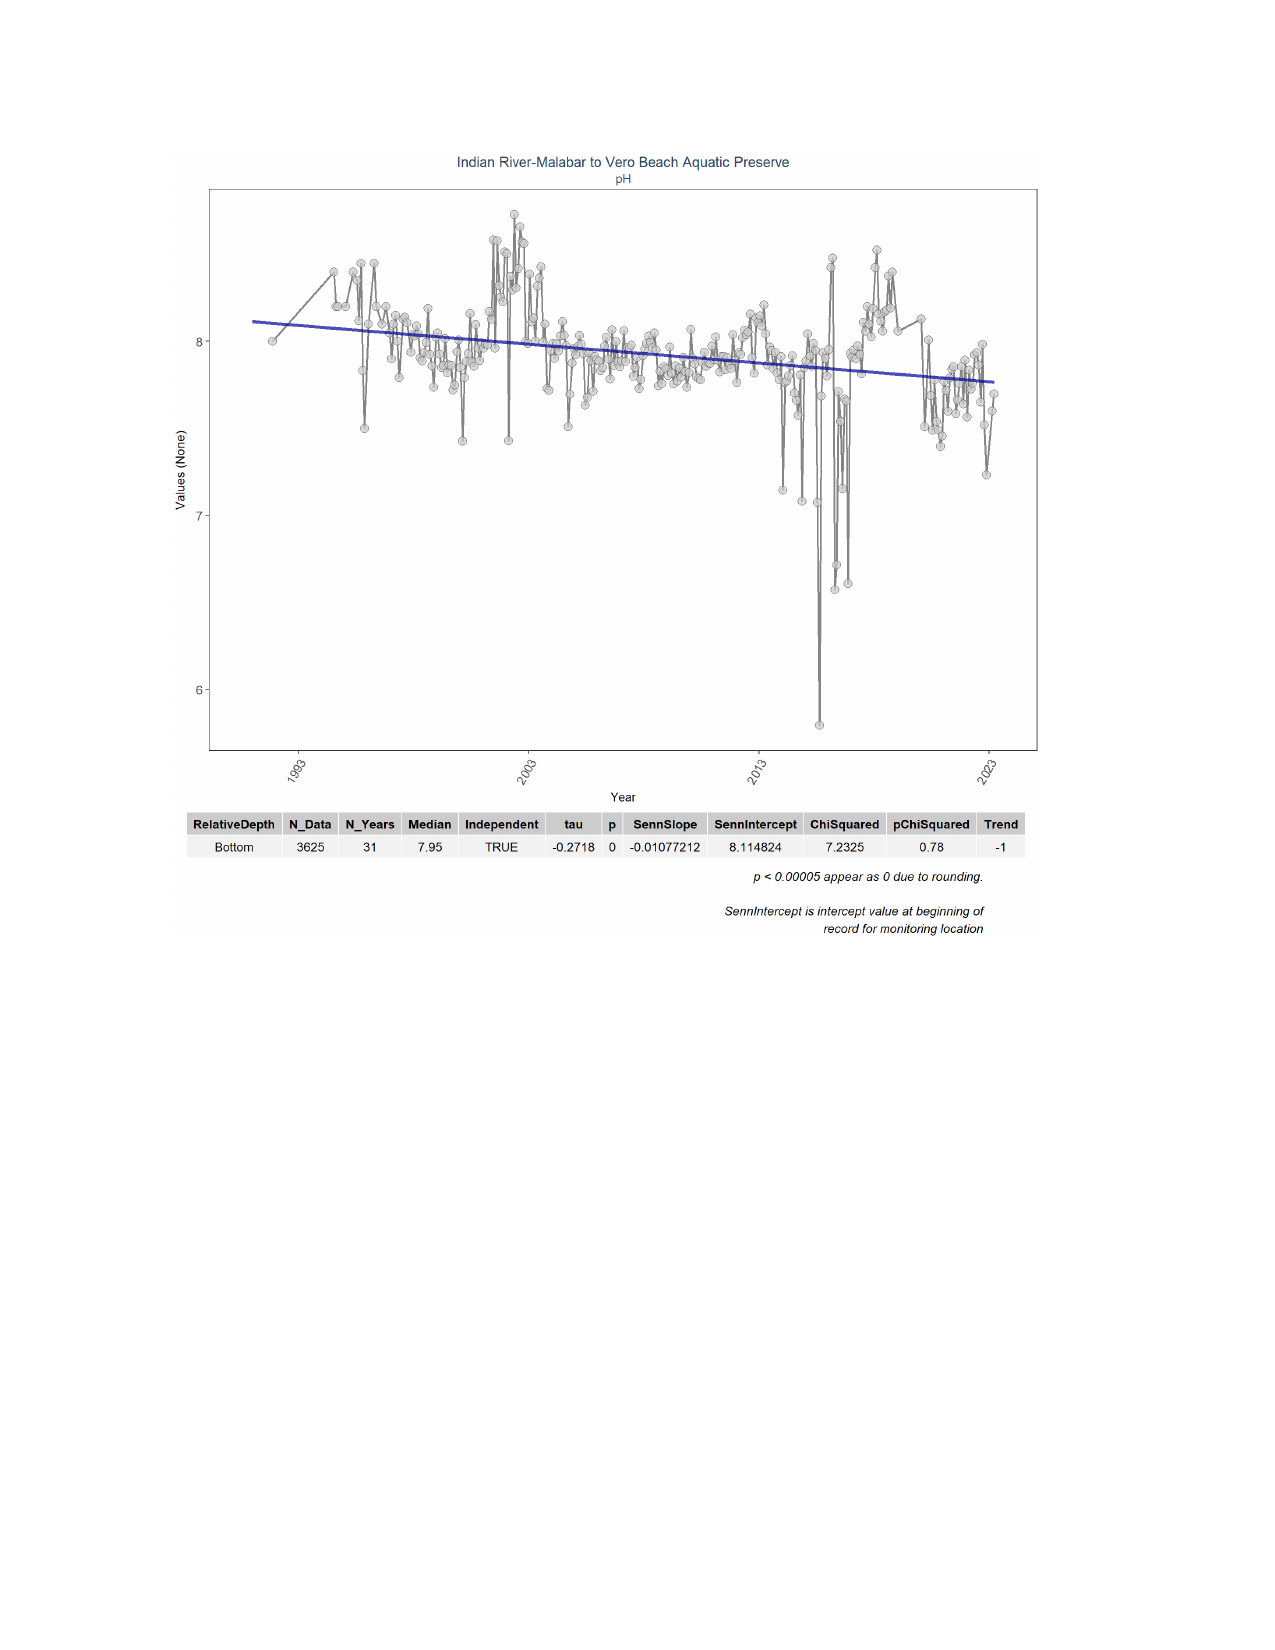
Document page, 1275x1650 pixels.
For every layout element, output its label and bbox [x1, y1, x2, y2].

picture [168, 150, 1044, 938]
